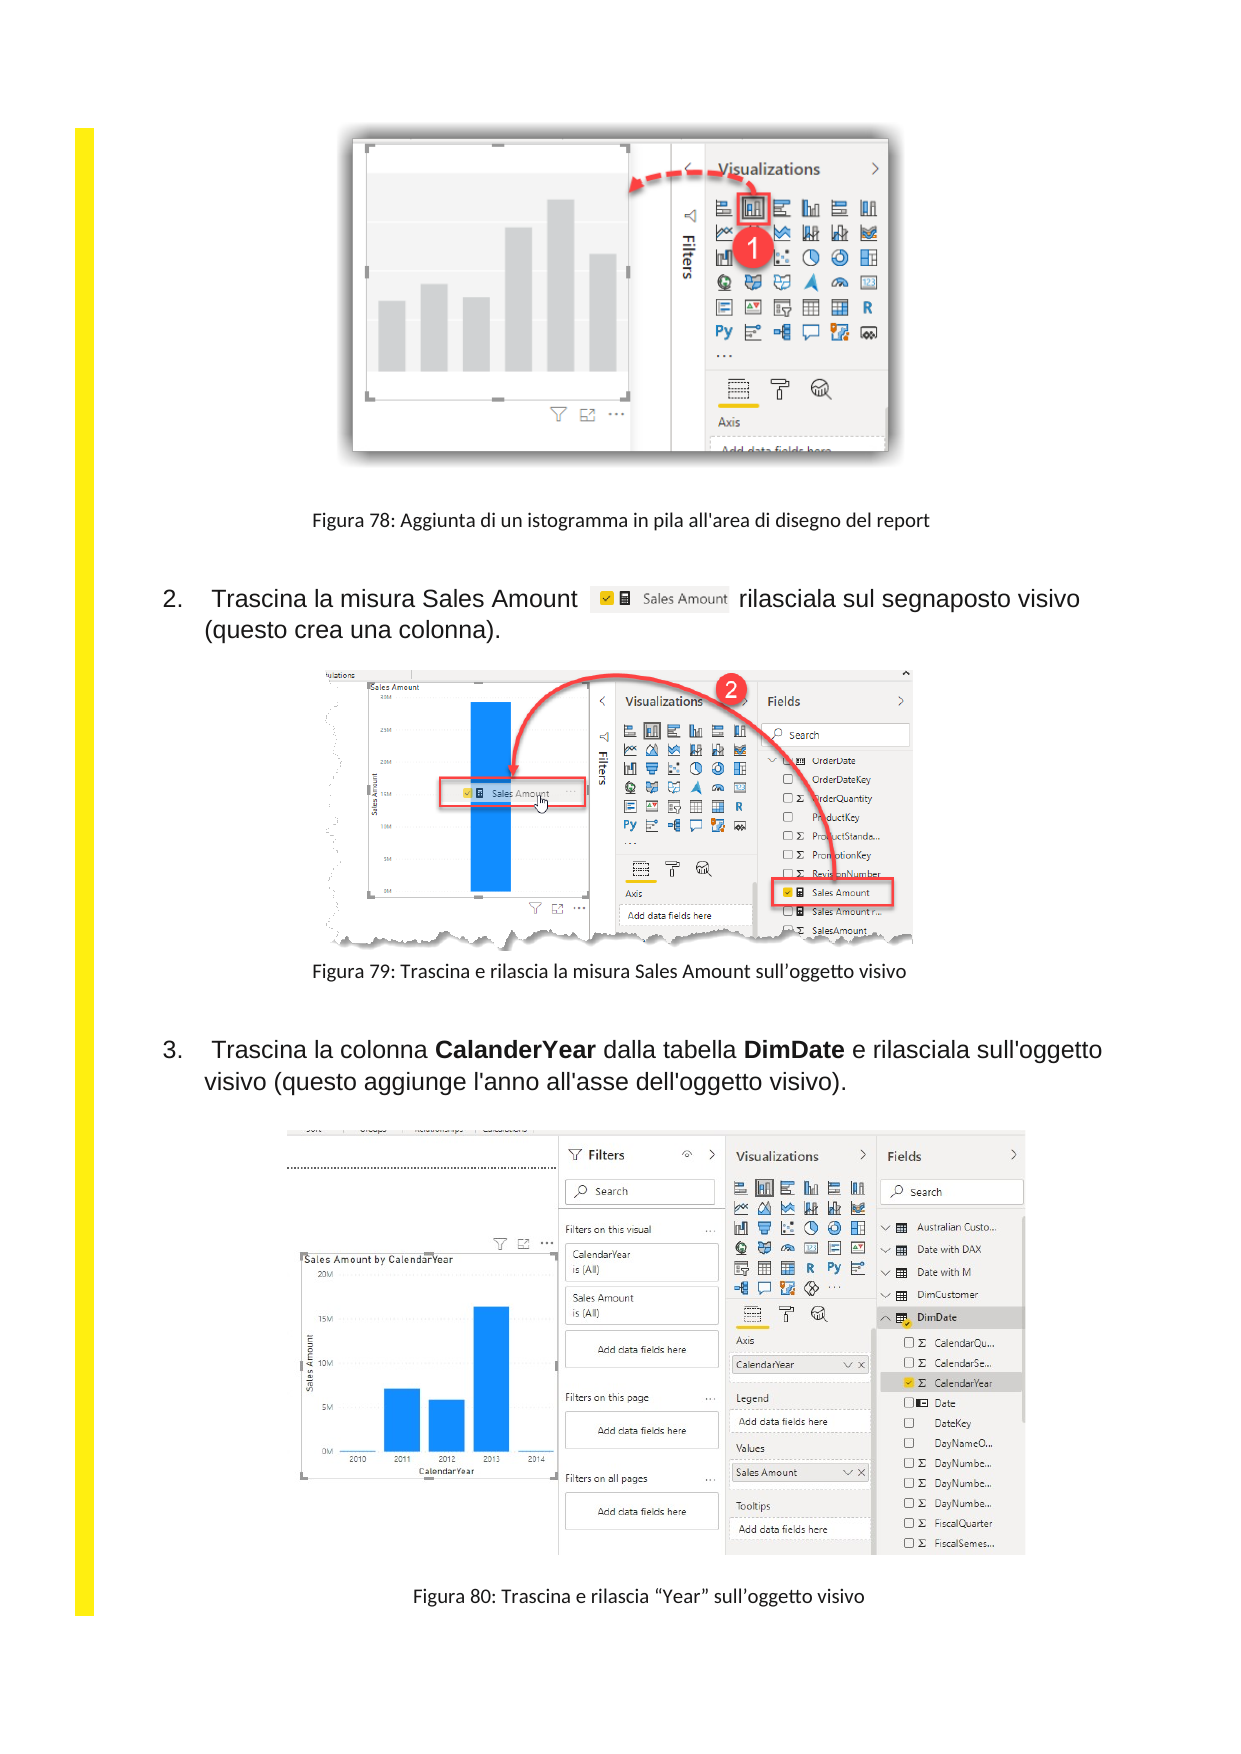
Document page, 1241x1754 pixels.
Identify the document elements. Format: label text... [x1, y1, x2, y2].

text Figura 78: Aggiunta di un istogramma in pila all'area di disegno del report [312, 507, 1167, 532]
picture [336, 122, 906, 469]
text Figura 80: Trascina e rilascia “Year” sull’oggetto visivo [94, 1584, 1166, 1609]
text Figura 79: Trascina e rilascia la misura Sales Amount sull’oggetto visivo [312, 958, 1167, 984]
picture [319, 670, 913, 951]
list Trascina la misura Sales Amount rilasciala sul segnaposto visivo (questo crea una colonna). [162, 584, 1166, 644]
picture [287, 1130, 1026, 1555]
list Trascina la colonna CalanderYear dalla tabella DimDate e rilasciala sull'oggetto visivo (questo aggiunge l'anno all'asse dell'oggetto visivo). [162, 1035, 1166, 1095]
picture [589, 585, 730, 613]
